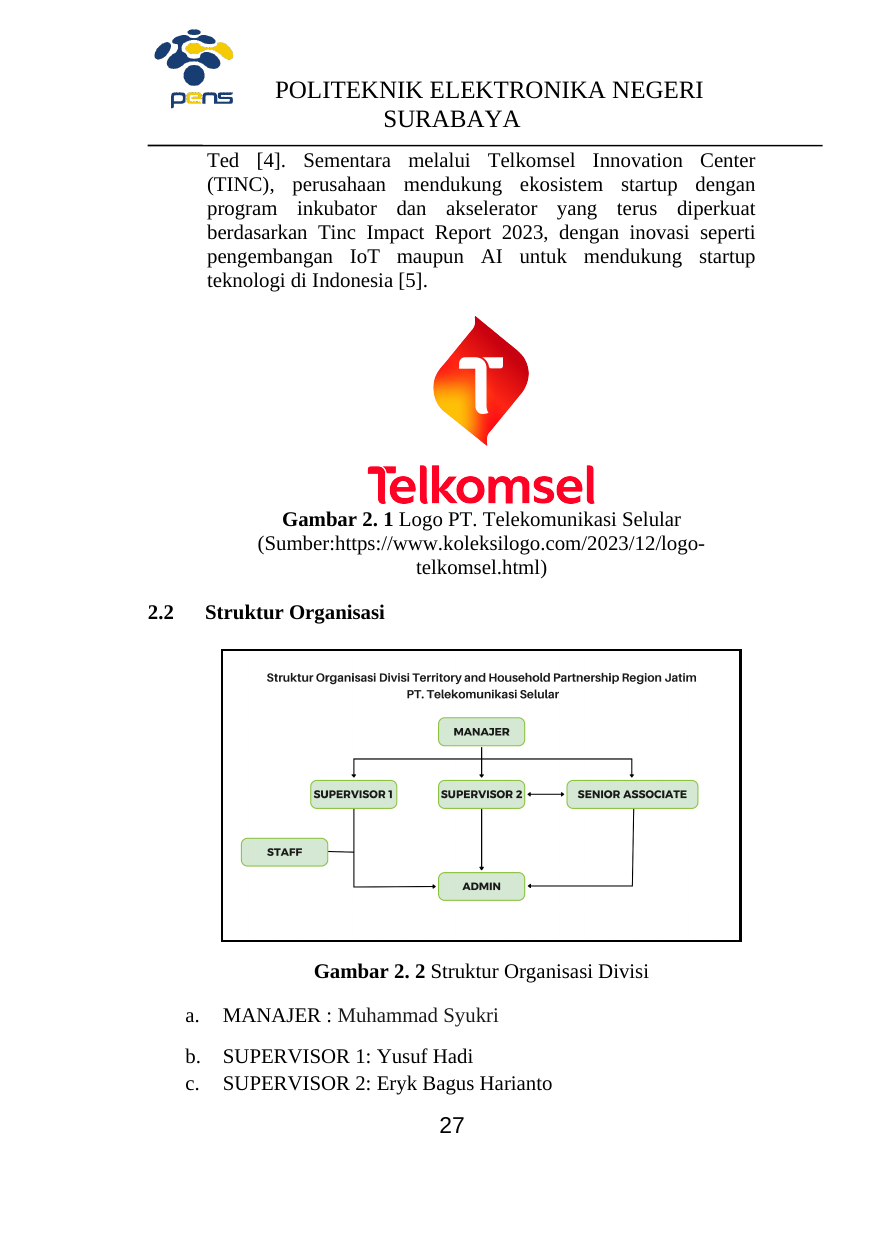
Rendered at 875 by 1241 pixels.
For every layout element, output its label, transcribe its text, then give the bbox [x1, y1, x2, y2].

picture [223, 651, 739, 940]
text (Sumber:https://www.koleksilogo.com/2023/12/logo-telkomsel.html) [207, 531, 756, 579]
text Gambar 2. 1 Logo PT. Telekomunikasi Selular [207, 507, 756, 531]
picture [367, 316, 595, 504]
list MANAJER : Muhammad Syukri [185, 1003, 756, 1027]
list SUPERVISOR 1: Yusuf Hadi [185, 1043, 756, 1068]
subtitle 2.2 Struktur Organisasi [148, 600, 756, 624]
picture [147, 22, 242, 117]
list SUPERVISOR 2: Eryk Bagus Harianto [185, 1071, 756, 1095]
text Gambar 2. 2 Struktur Organisasi Divisi [207, 958, 756, 983]
